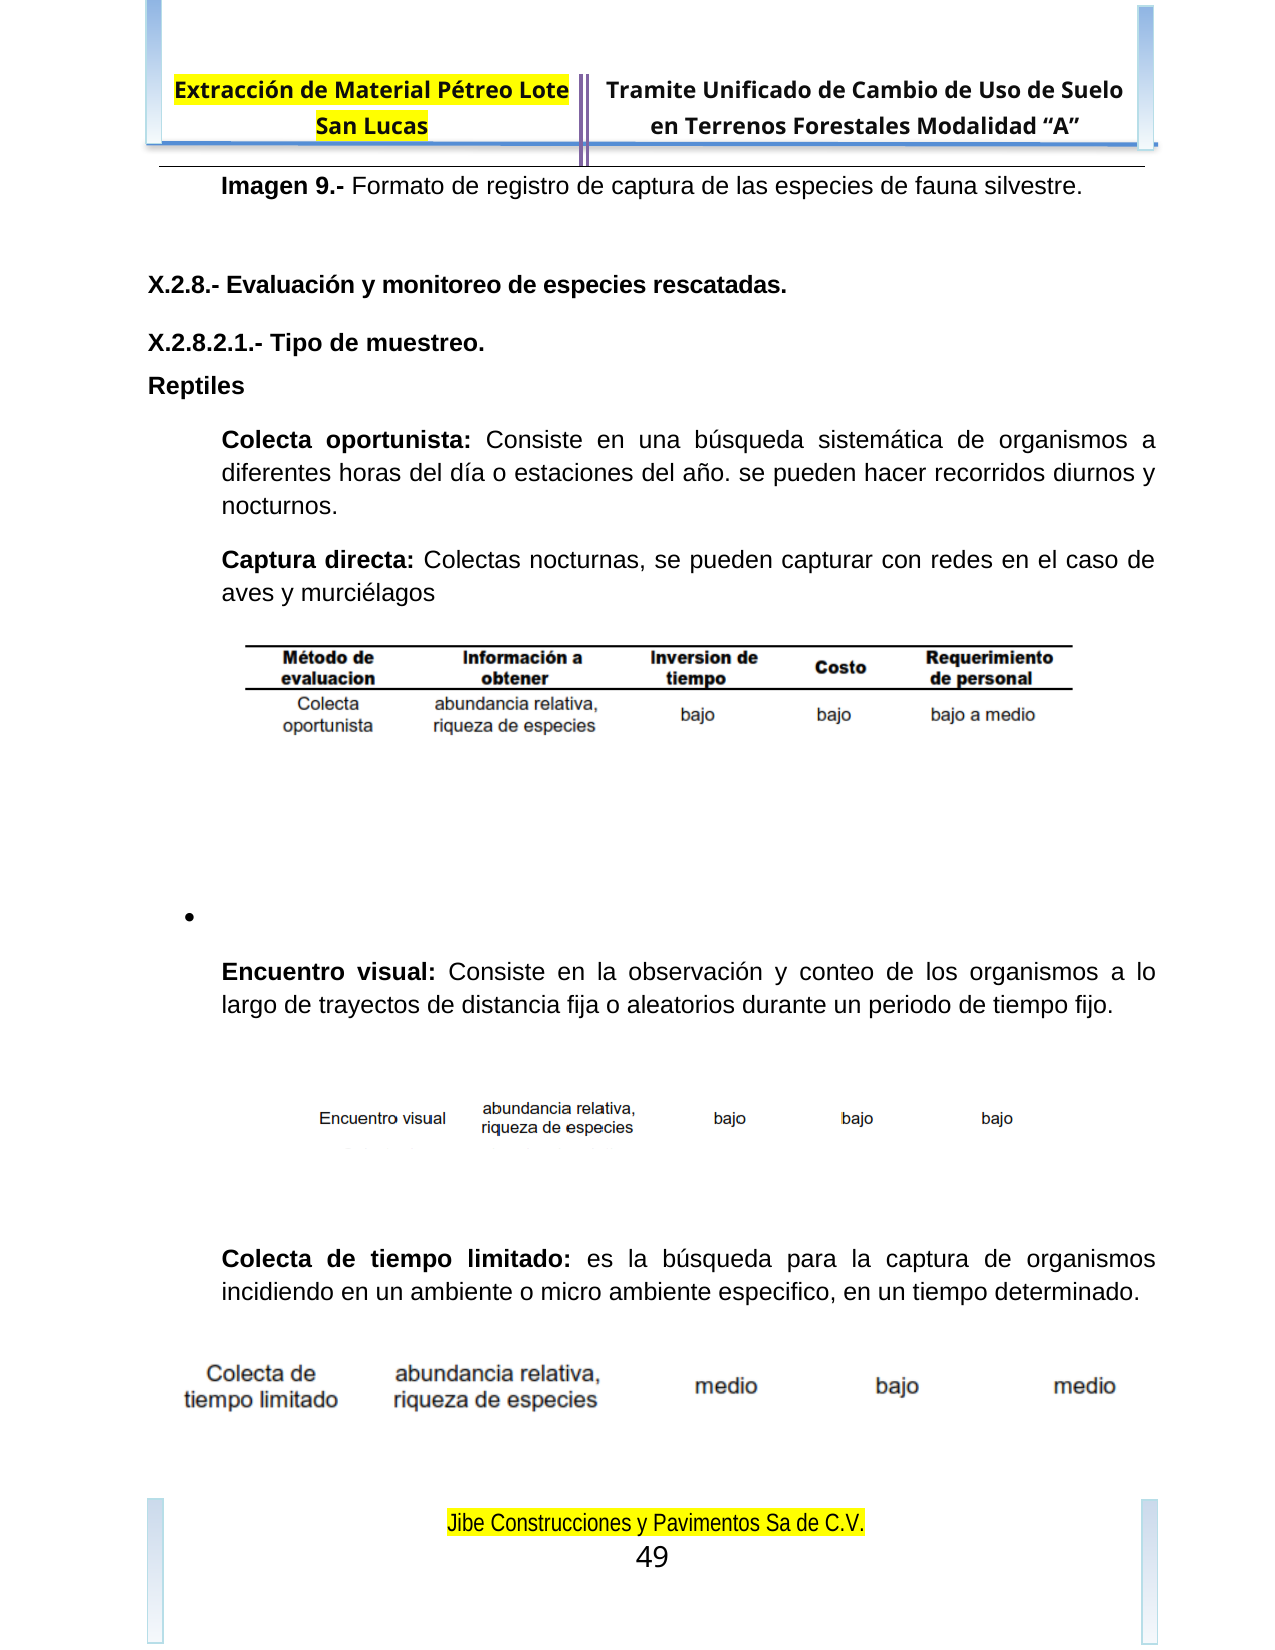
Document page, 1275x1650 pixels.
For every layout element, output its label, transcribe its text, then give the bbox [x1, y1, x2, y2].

text Captura directa: Colectas nocturnas, se pueden capturar con redes en el caso de aves y murciélagos [221, 544, 1157, 606]
text Imagen 9.- Formato de registro de captura de las especies de fauna silvestre. [148, 158, 1157, 200]
subtitle X.2.8.- Evaluación y monitoreo de especies rescatadas. [133, 270, 1157, 299]
picture [131, 1360, 1169, 1428]
text Colecta oportunista: Consiste en una búsqueda sistemática de organismos a diferentes horas del día o estaciones del año. se pueden hacer recorridos diurnos y nocturnos. [221, 425, 1157, 519]
picture [217, 1095, 1125, 1149]
picture [240, 642, 1088, 742]
subtitle X.2.8.2.1.- Tipo de muestreo. [148, 328, 1157, 356]
text Encuentro visual: Consiste en la observación y conteo de los organismos a lo largo de trayectos de distancia fija o aleatorios durante un periodo de tiempo fijo. [221, 957, 1157, 1019]
text Reptiles [148, 371, 1157, 399]
text Colecta de tiempo limitado: es la búsqueda para la captura de organismos incidiendo en un ambiente o micro ambiente especifico, en un tiempo determinado. [221, 1243, 1157, 1305]
